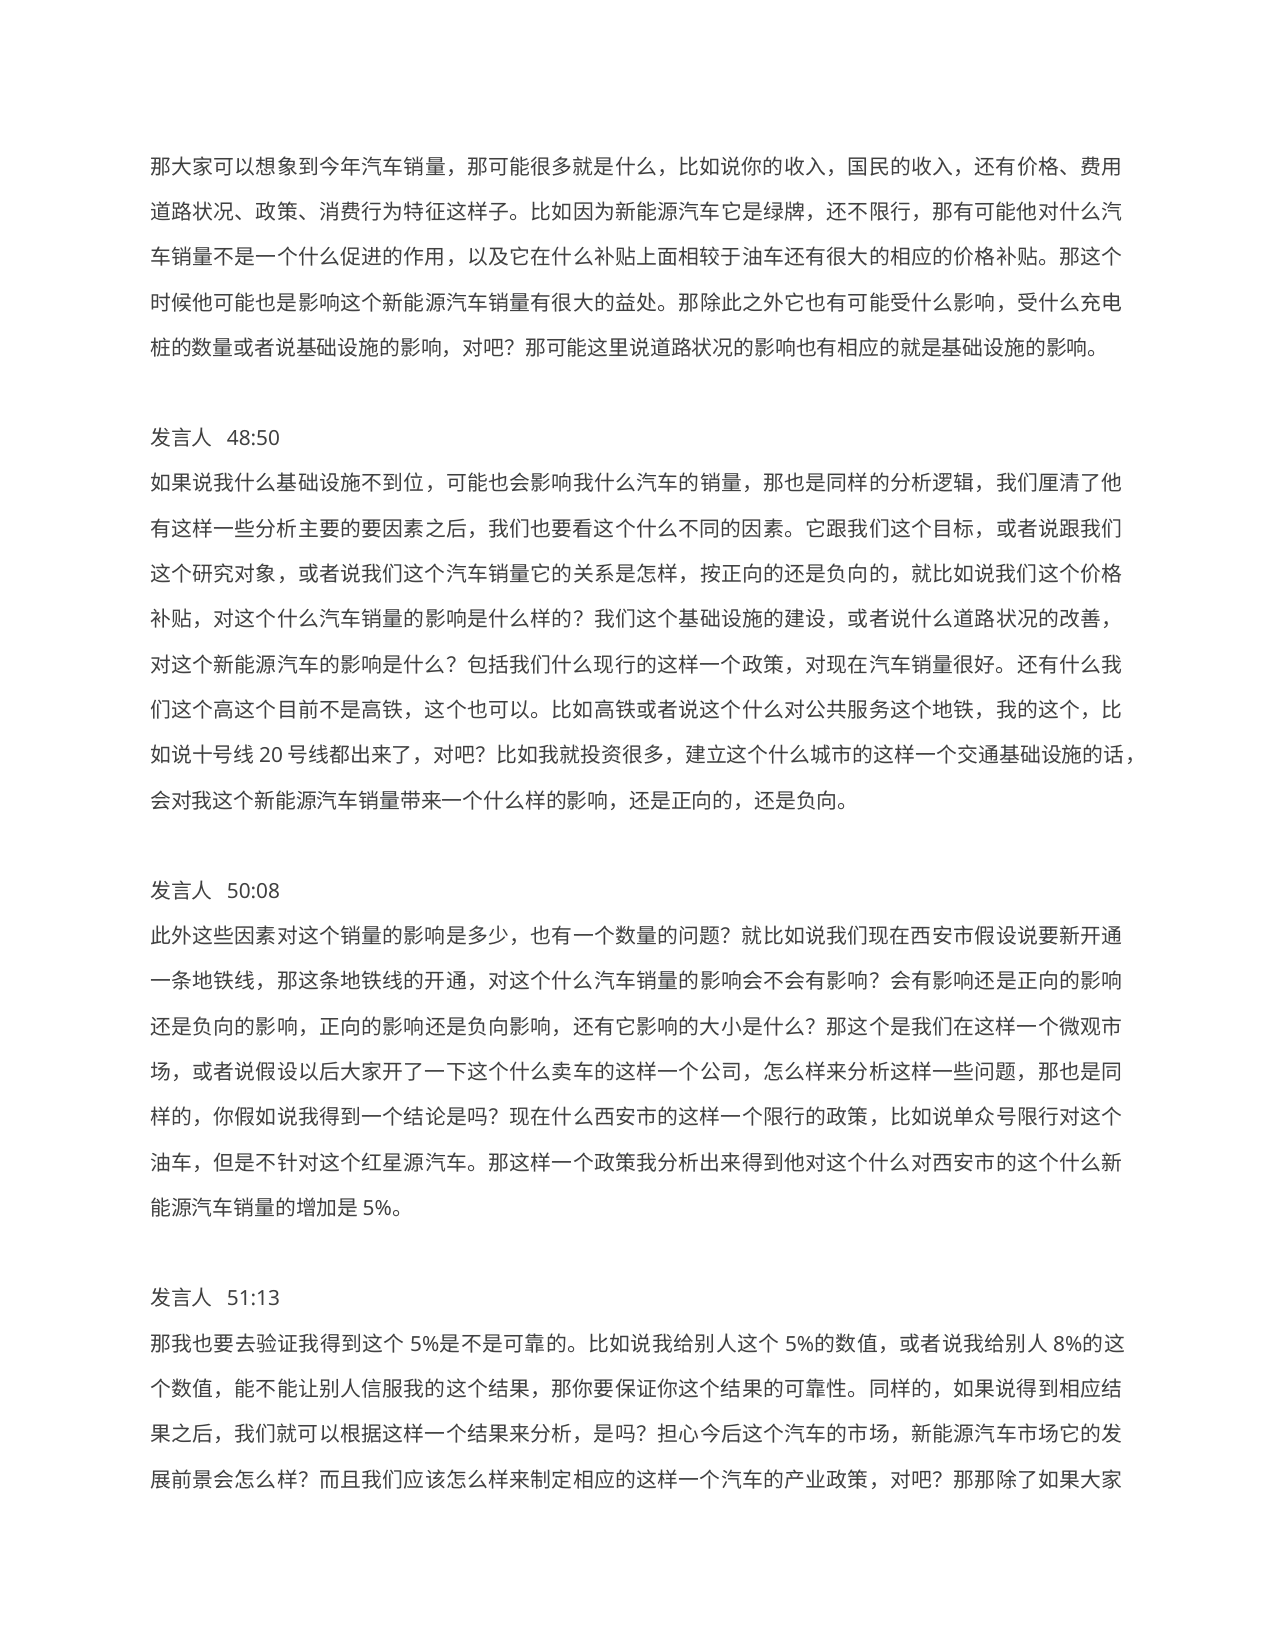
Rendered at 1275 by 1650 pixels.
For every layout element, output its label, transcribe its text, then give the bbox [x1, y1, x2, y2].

text 此外这些因素对这个销量的影响是多少，也有一个数量的问题？就比如说我们现在西安市假设说要新开通一条地铁线，那这条地铁线的开通，对这个什么汽车销量的影响会不会有影响？会有影响还是正向的影响还是负向的影响，正向的影响还是负向影响，还有它影响的大小是什么？那这个是我们在这样一个微观市场，或者说假设以后大家开了一下这个什么卖车的这样一个公司，怎么样来分析这样一些问题，那也是同样的，你假如说我得到一个结论是吗？现在什么西安市的这样一个限行的政策，比如说单众号限行对这个油车，但是不针对这个红星源汽车。那这样一个政策我分析出来得到他对这个什么对西安市的这个什么新能源汽车销量的增加是5%。 [150, 919, 1125, 1222]
text 发言人 50:08 [150, 874, 1125, 904]
text 如果说我什么基础设施不到位，可能也会影响我什么汽车的销量，那也是同样的分析逻辑，我们厘清了他有这样一些分析主要的要因素之后，我们也要看这个什么不同的因素。它跟我们这个目标，或者说跟我们这个研究对象，或者说我们这个汽车销量它的关系是怎样，按正向的还是负向的，就比如说我们这个价格补贴，对这个什么汽车销量的影响是什么样的？我们这个基础设施的建设，或者说什么道路状况的改善，对这个新能源汽车的影响是什么？包括我们什么现行的这样一个政策，对现在汽车销量很好。还有什么我们这个高这个目前不是高铁，这个也可以。比如高铁或者说这个什么对公共服务这个地铁，我的这个，比如说十号线20号线都出来了，对吧？比如我就投资很多，建立这个什么城市的这样一个交通基础设施的话，会对我这个新能源汽车销量带来一个什么样的影响，还是正向的，还是负向。 [150, 467, 1125, 814]
text 那大家可以想象到今年汽车销量，那可能很多就是什么，比如说你的收入，国民的收入，还有价格、费用、道路状况、政策、消费行为特征这样子。比如因为新能源汽车它是绿牌，还不限行，那有可能他对什么汽车销量不是一个什么促进的作用，以及它在什么补贴上面相较于油车还有很大的相应的价格补贴。那这个时候他可能也是影响这个新能源汽车销量有很大的益处。那除此之外它也有可能受什么影响，受什么充电桩的数量或者说基础设施的影响，对吧？那可能这里说道路状况的影响也有相应的就是基础设施的影响。 [150, 150, 1125, 361]
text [150, 1327, 1125, 1493]
text 发言人 48:50 [150, 421, 1125, 452]
text 发言人 51:13 [150, 1281, 1125, 1312]
